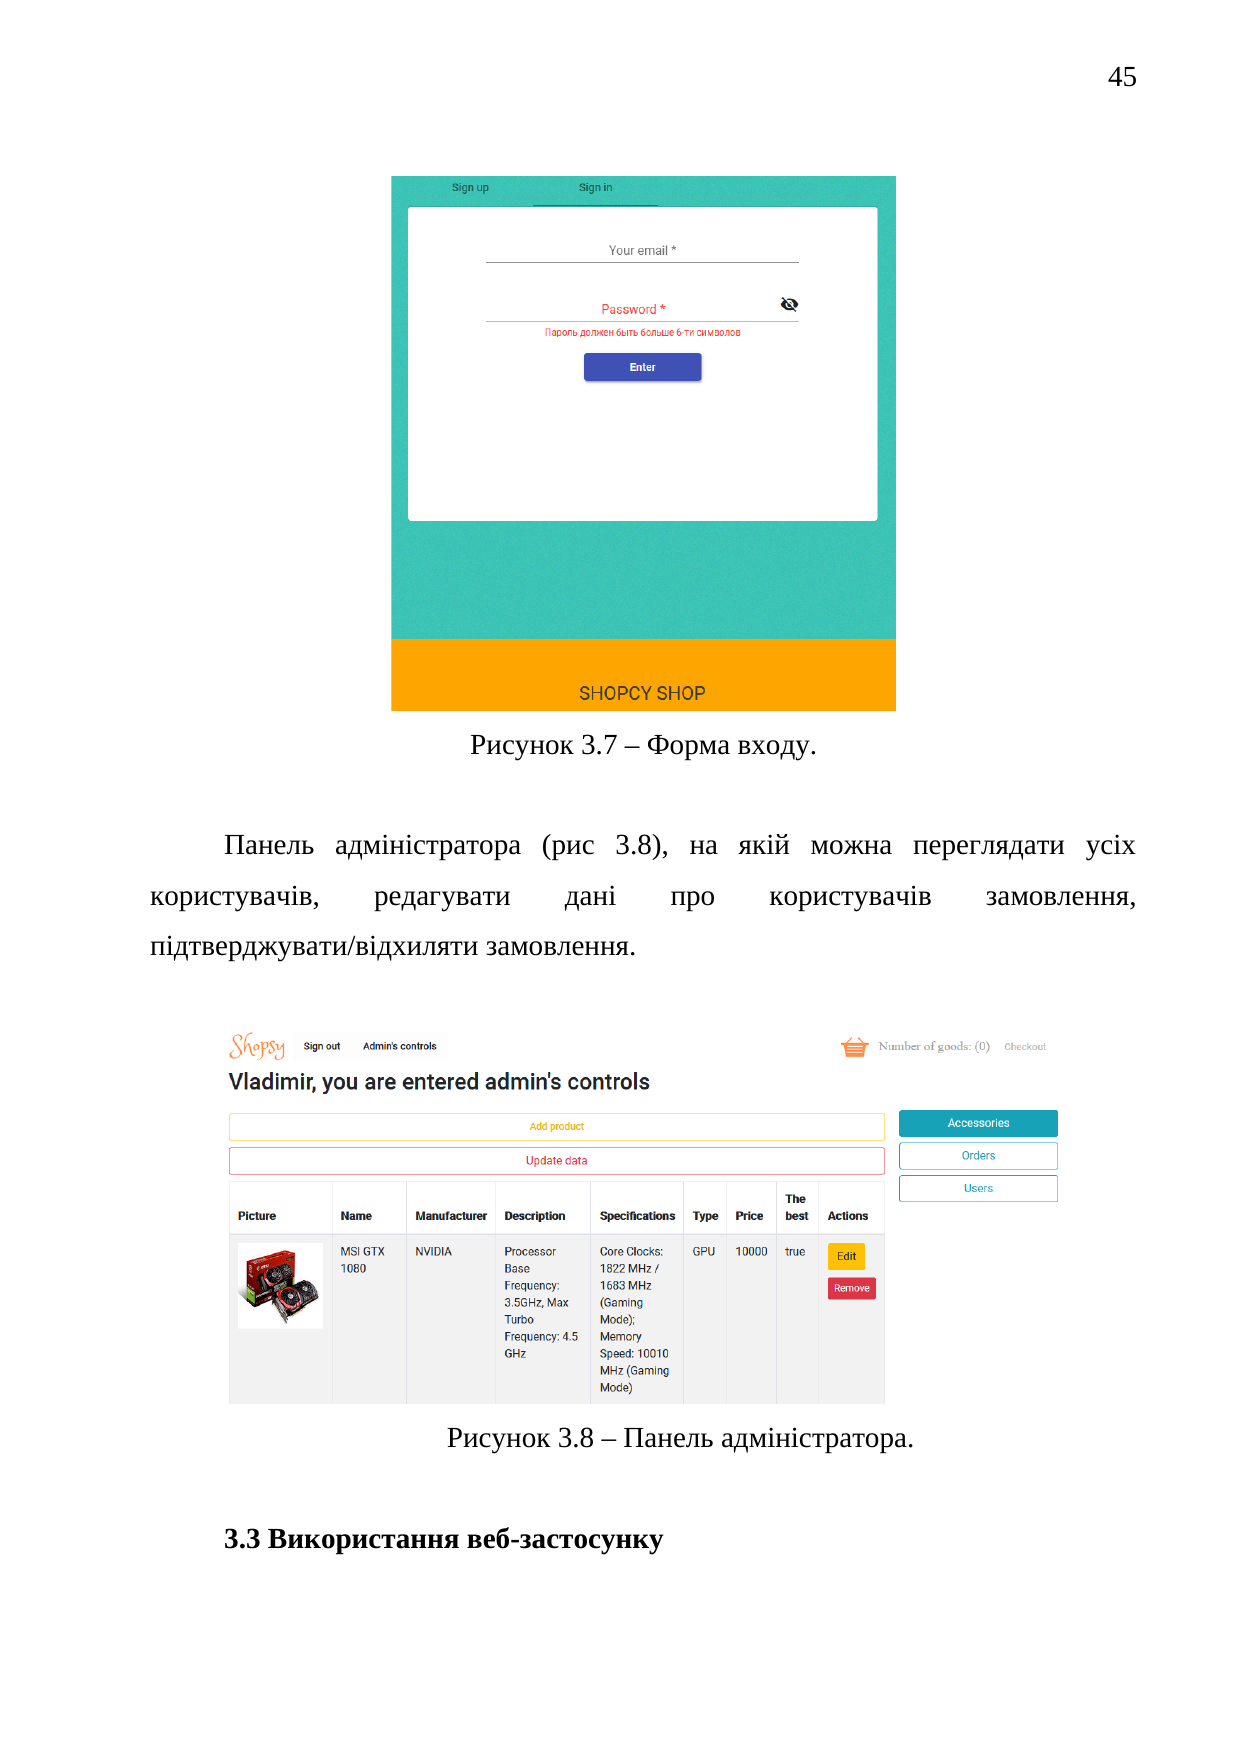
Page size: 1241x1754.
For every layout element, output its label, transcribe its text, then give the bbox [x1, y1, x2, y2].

picture [225, 1028, 1062, 1404]
list Рисунок 3.7 – Форма входу. [150, 727, 1137, 760]
list 3.3 Використання веб-застосунку [150, 1521, 1137, 1555]
list Рисунок 3.8 – Панель адміністратора. [150, 1421, 1137, 1454]
picture [391, 176, 896, 711]
list Панель адміністратора (рис 3.8), на якій можна переглядати усіх користувачів, редагувати дані про користувачів замовлення, підтверджувати/відхиляти замовлення. [150, 827, 1137, 962]
